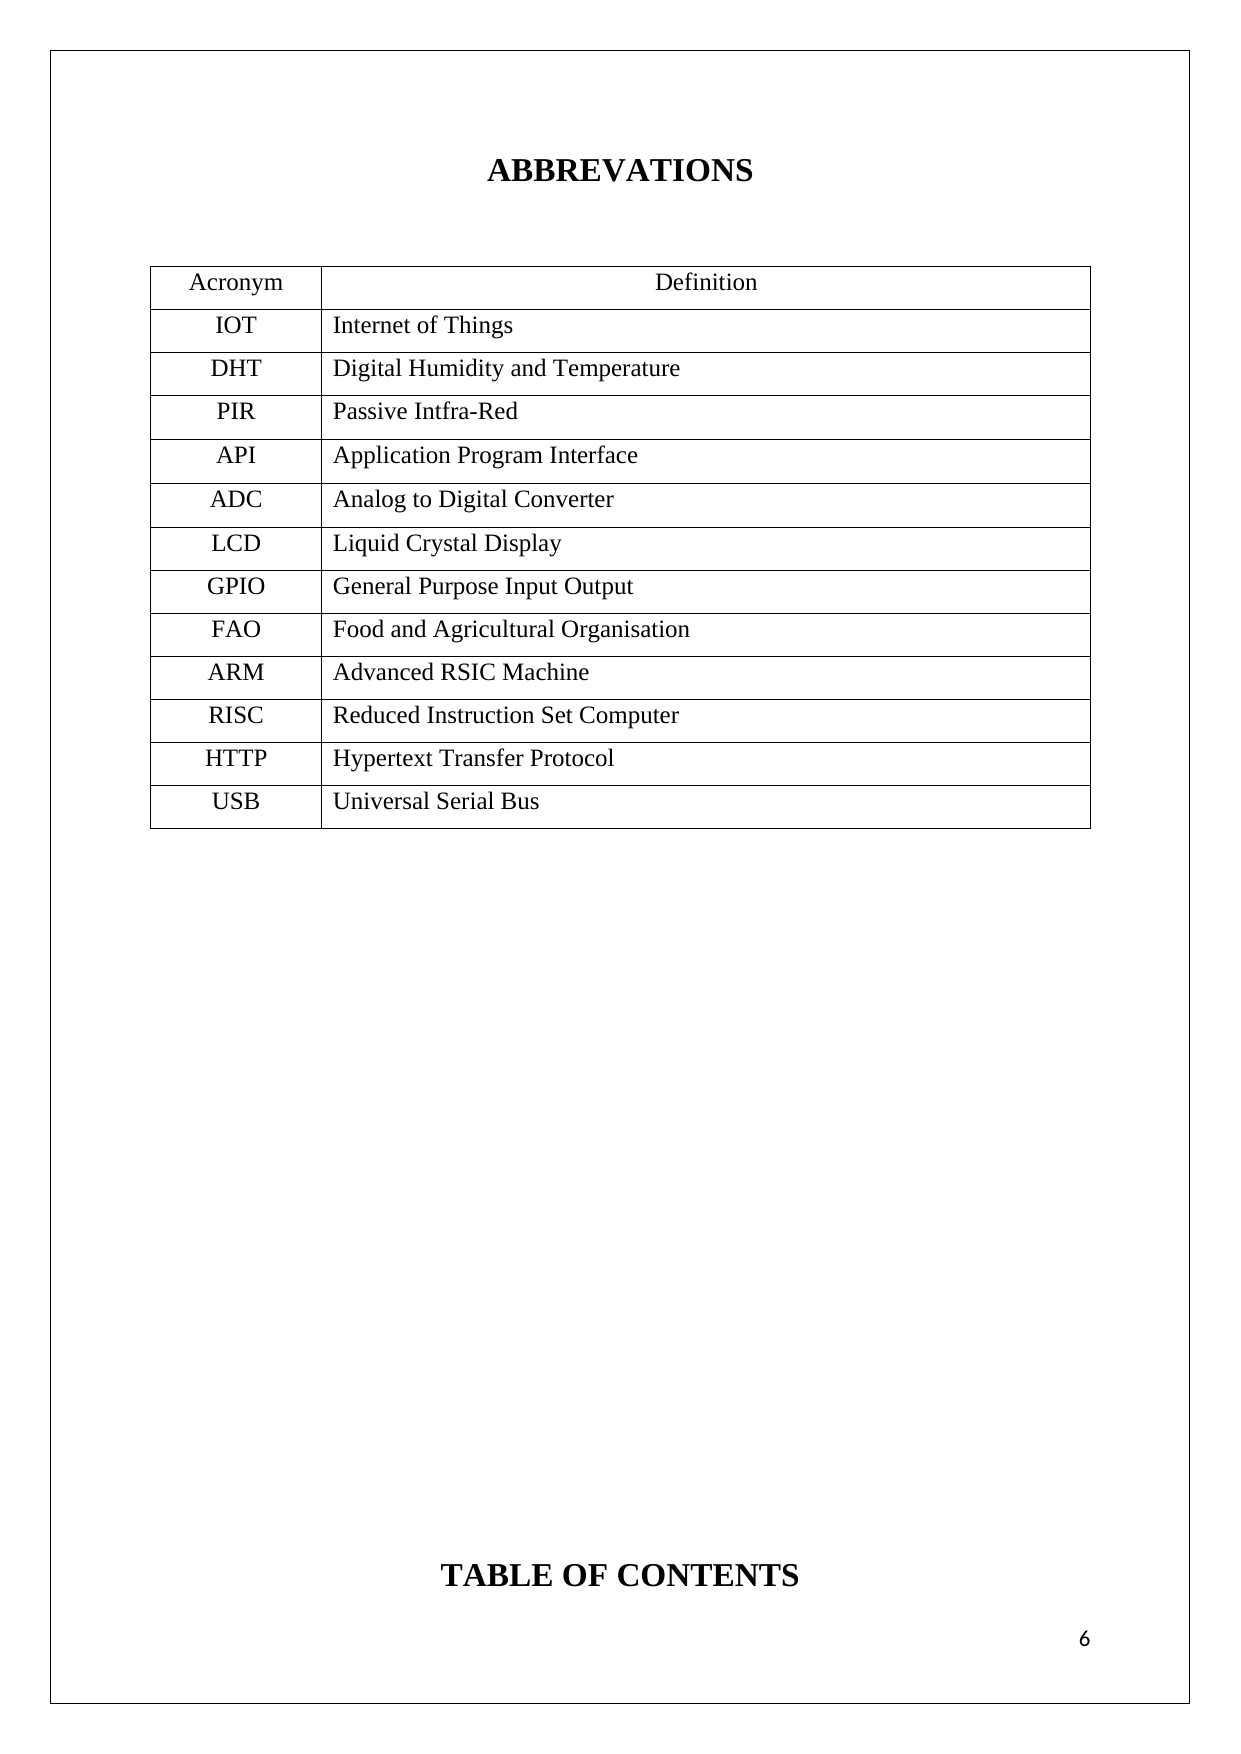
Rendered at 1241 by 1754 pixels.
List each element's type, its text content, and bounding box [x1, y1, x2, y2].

table_cell Liquid Crystal Display [322, 528, 1090, 570]
table_cell Passive Intfra-Red [322, 396, 1090, 439]
table_cell FAO [151, 614, 321, 656]
table_cell HTTP [151, 743, 321, 785]
text TABLE OF CONTENTS [150, 1556, 1090, 1594]
table_cell GPIO [151, 571, 321, 613]
table_cell General Purpose Input Output [322, 571, 1090, 613]
table_cell API [151, 440, 321, 483]
table_cell Application Program Interface [322, 440, 1090, 483]
table_cell ADC [151, 484, 321, 527]
table_header Acronym [151, 267, 321, 309]
table_cell Universal Serial Bus [322, 786, 1090, 828]
table_cell Hypertext Transfer Protocol [322, 743, 1090, 785]
table_cell Analog to Digital Converter [322, 484, 1090, 527]
table_header Definition [322, 267, 1090, 309]
table_cell Advanced RSIC Machine [322, 657, 1090, 699]
table_cell IOT [151, 310, 321, 352]
table_cell DHT [151, 353, 321, 395]
table_cell LCD [151, 528, 321, 570]
text ABBREVATIONS [150, 150, 1090, 188]
table_cell RISC [151, 700, 321, 742]
table_cell Internet of Things [322, 310, 1090, 352]
table_cell Reduced Instruction Set Computer [322, 700, 1090, 742]
table_cell ARM [151, 657, 321, 699]
table_cell Food and Agricultural Organisation [322, 614, 1090, 656]
table_cell PIR [151, 396, 321, 439]
table_cell Digital Humidity and Temperature [322, 353, 1090, 395]
table_cell USB [151, 786, 321, 828]
